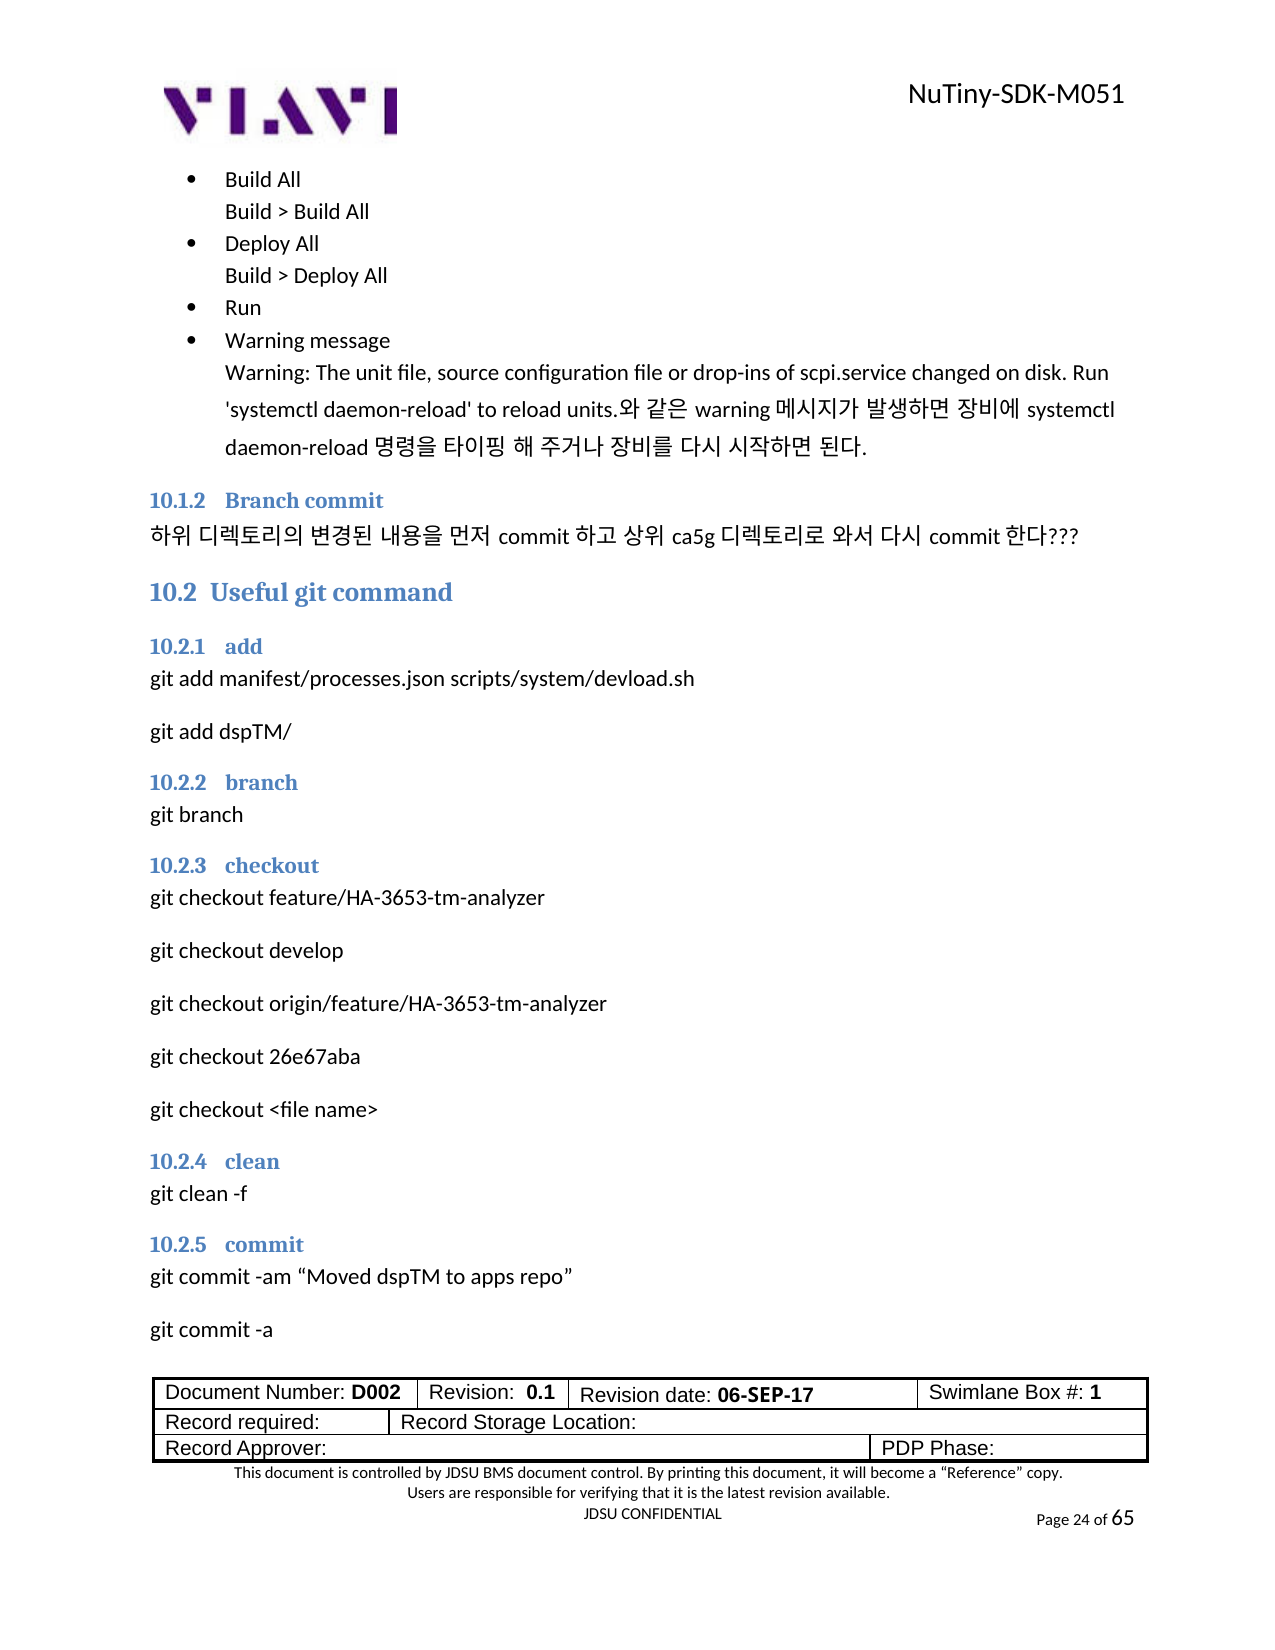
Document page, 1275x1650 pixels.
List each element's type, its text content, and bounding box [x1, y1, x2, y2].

text git checkout <file name> [150, 1095, 1125, 1123]
subtitle checkout [150, 853, 1125, 879]
subtitle add [150, 634, 1125, 660]
text git add dspTM/ [150, 717, 1125, 745]
text git checkout 26e67aba [150, 1042, 1125, 1070]
text git checkout origin/feature/HA-3653-tm-analyzer [150, 989, 1125, 1017]
list Deploy All Build > Deploy All [187, 229, 1125, 289]
list Run [187, 293, 1125, 322]
text git add manifest/processes.json scripts/system/devload.sh [150, 664, 1125, 692]
text 하위 디렉토리의 변경된 내용을 먼저 commit 하고 상위 ca5g 디렉토리로 와서 다시 commit한다??? [150, 518, 1125, 551]
subtitle clean [150, 1148, 1125, 1175]
picture [162, 68, 397, 146]
subtitle branch [150, 770, 1125, 796]
text git commit -am “Moved dspTM to apps repo” [150, 1262, 1125, 1290]
subtitle commit [150, 1232, 1125, 1258]
text git clean -f [150, 1179, 1125, 1207]
text git checkout feature/HA-3653-tm-analyzer [150, 883, 1125, 911]
text git branch [150, 800, 1125, 828]
text git commit -a [150, 1315, 1125, 1343]
list Warning message Warning: The unit file, source configuration file or drop-ins of scpi.service changed on disk. Run 'systemctl daemon-reload' to reload units.와 같은 warning 메시지가 발생하면 장비에 systemctl daemon-reload 명령을 타이핑 해 주거나 장비를 다시 시작하면 된다. [187, 326, 1125, 462]
subtitle Branch commit [150, 488, 1125, 514]
text git checkout develop [150, 936, 1125, 964]
subtitle Useful git command [150, 577, 1125, 608]
list Build All Build > Build All [187, 165, 1125, 225]
